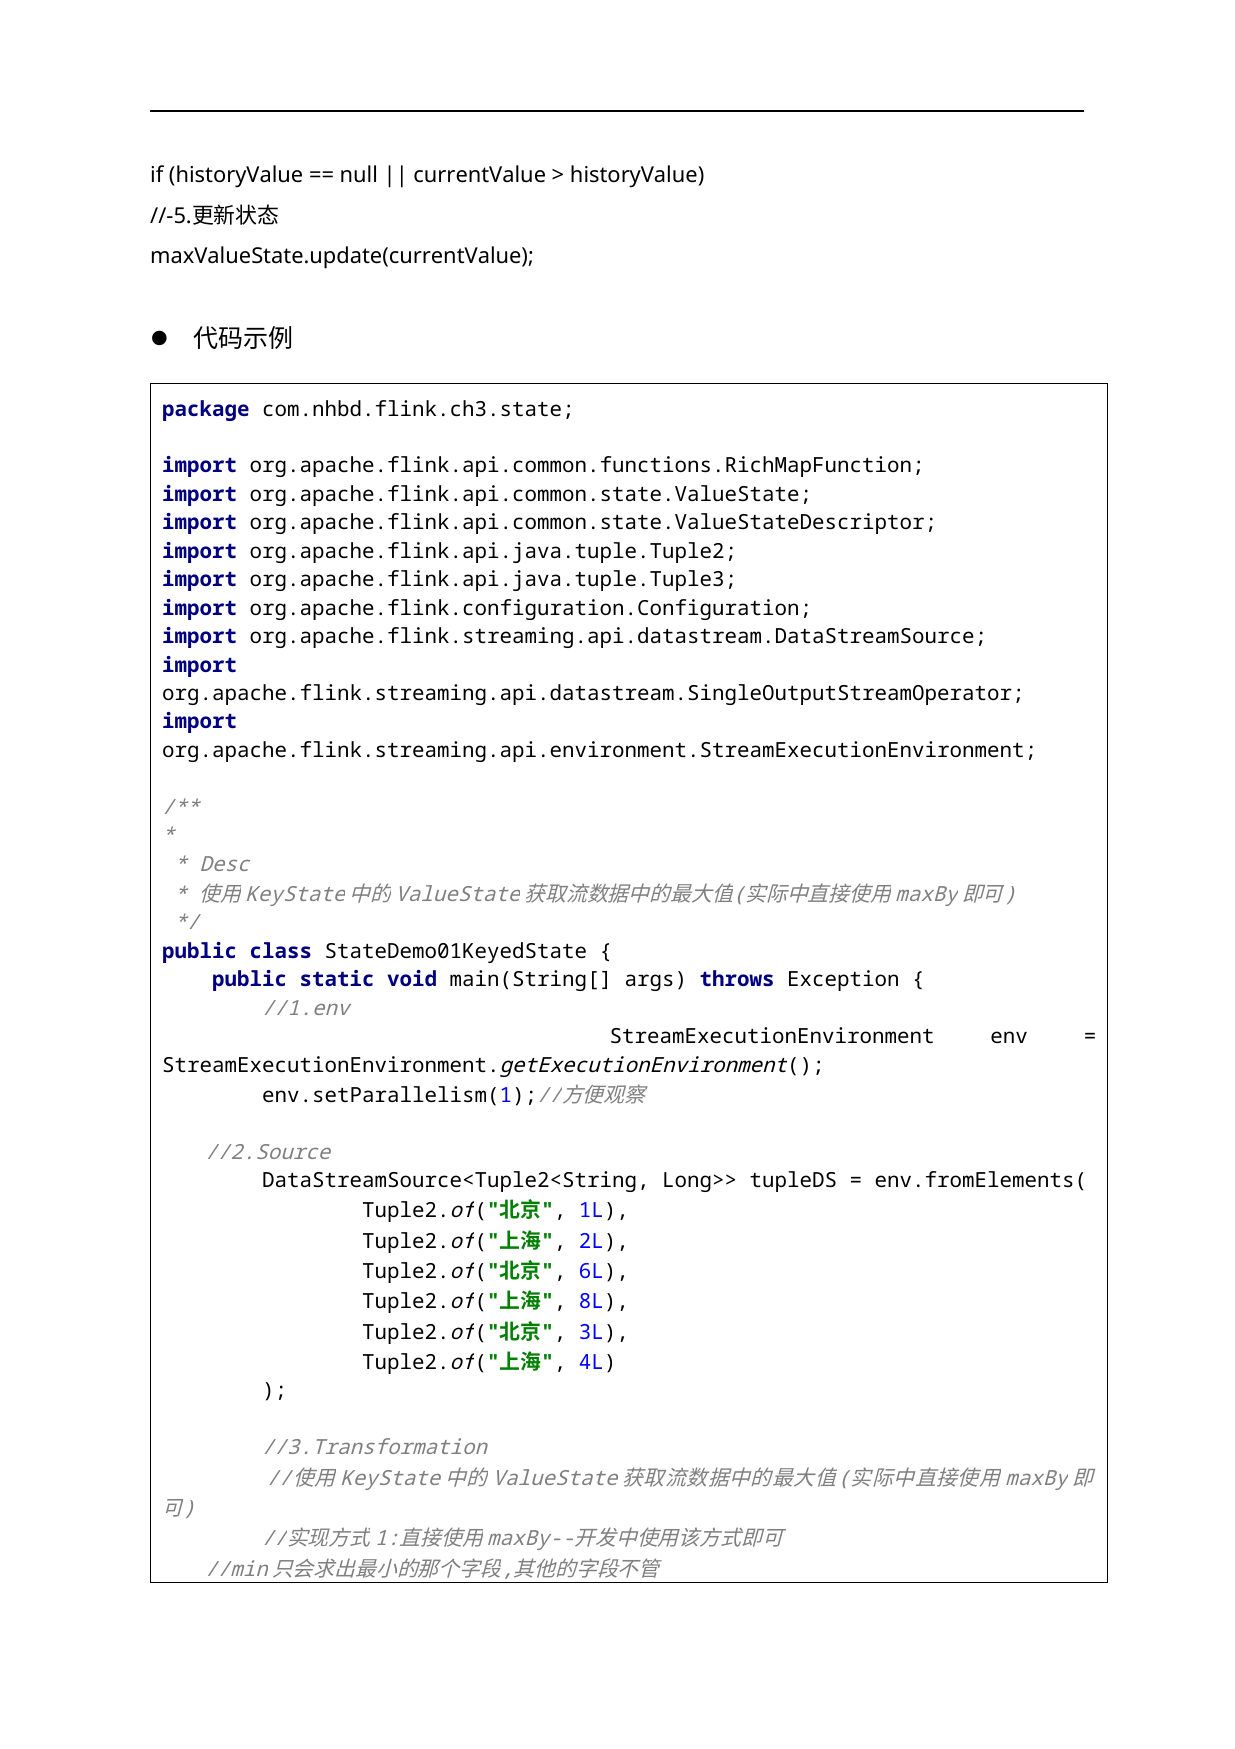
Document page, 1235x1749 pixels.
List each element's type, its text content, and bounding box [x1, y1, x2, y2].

text maxValueState.update(currentValue); [150, 240, 1084, 270]
text if (historyValue == null || currentValue > historyValue) [150, 159, 1084, 189]
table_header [151, 384, 1107, 1582]
list 代码示例 [150, 319, 1084, 355]
text //-5.更新状态 [150, 198, 1084, 230]
